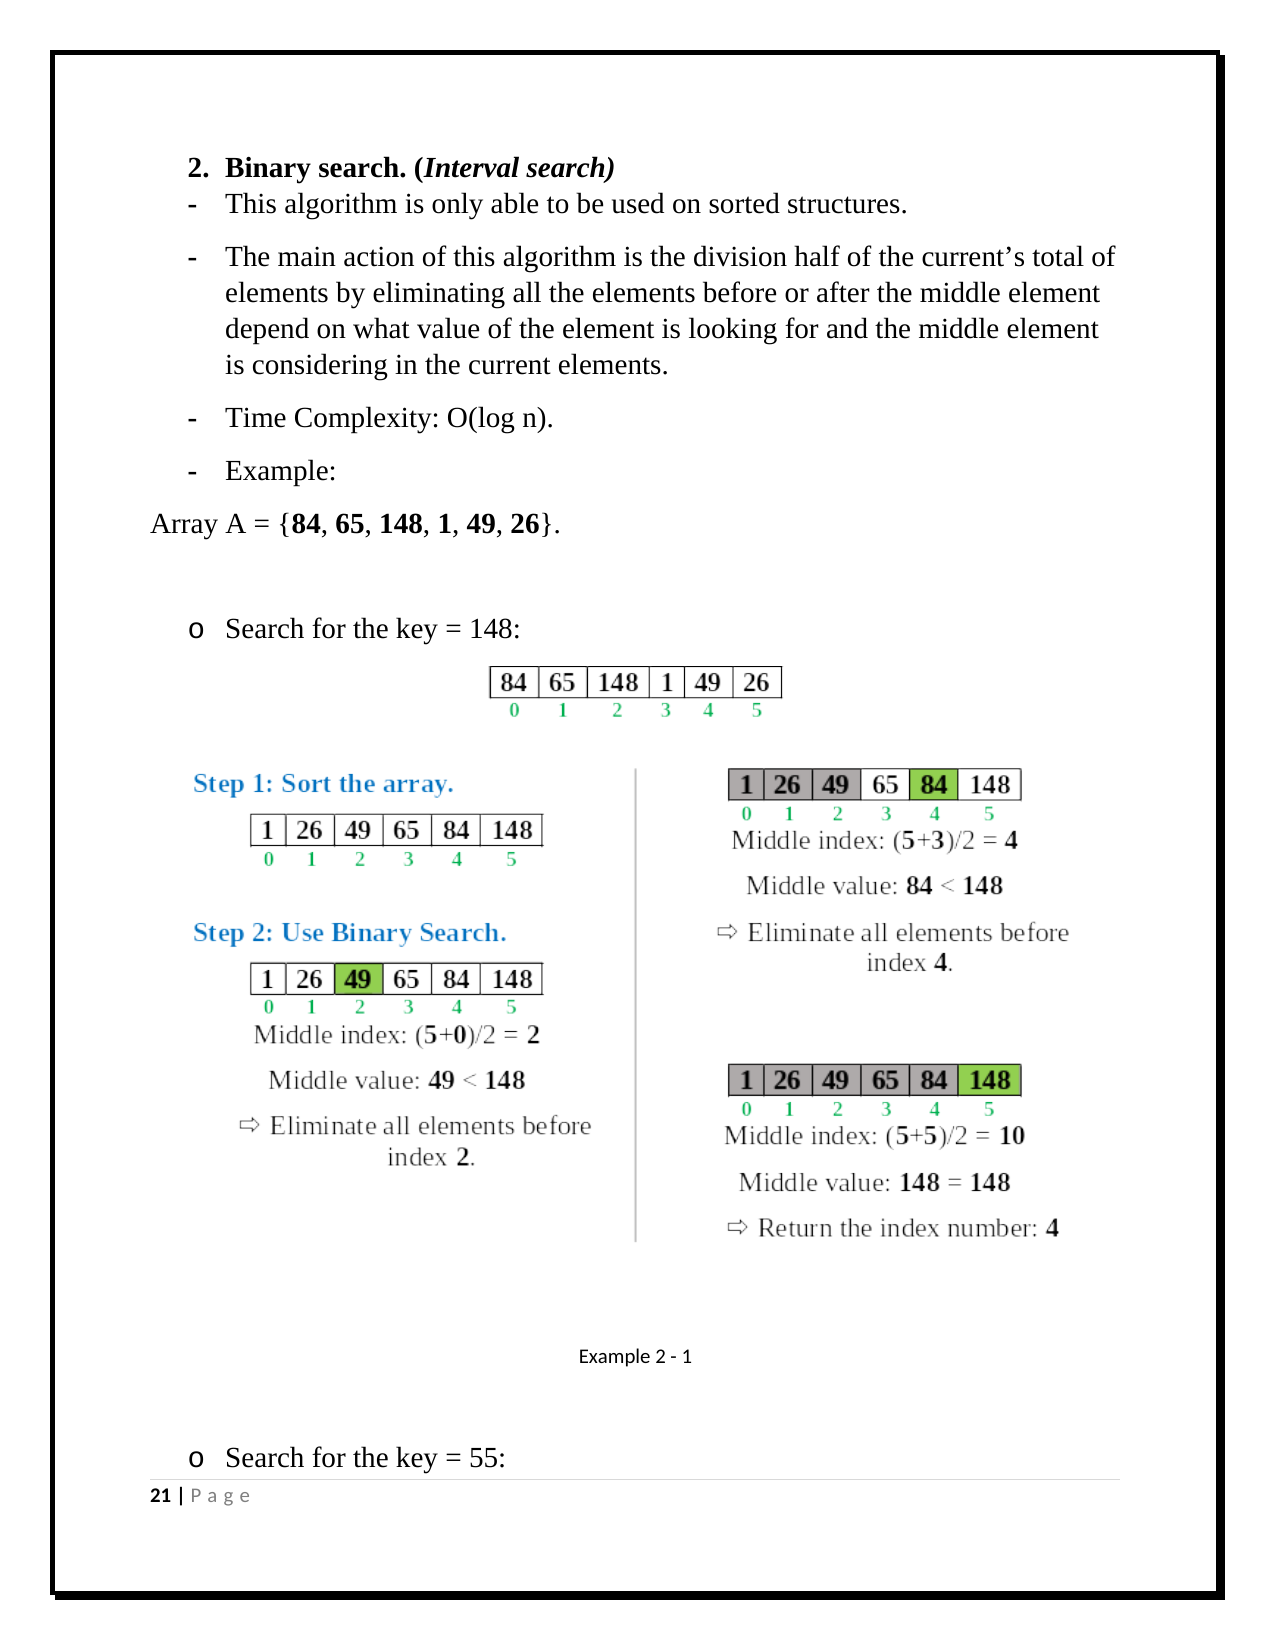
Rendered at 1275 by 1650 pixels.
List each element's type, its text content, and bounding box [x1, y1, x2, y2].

list Time Complexity: O(log n). [187, 400, 1120, 434]
list The main action of this algorithm is the division half of the current’s total of elements by eliminating all the elements before or after the middle element depend on what value of the element is looking for and the middle element is considering in the current elements. [187, 239, 1120, 381]
text Array A = {84, 65, 148, 1, 49, 26}. [150, 506, 1120, 539]
list This algorithm is only able to be used on sorted structures. [187, 186, 1120, 220]
text Example 2 - 1 [150, 1343, 1120, 1368]
subtitle Binary search. (Interval search) [187, 150, 1120, 183]
list Search for the key = 148: [187, 611, 1120, 647]
list Search for the key = 55: [187, 1440, 1120, 1476]
list Example: [187, 453, 1120, 487]
